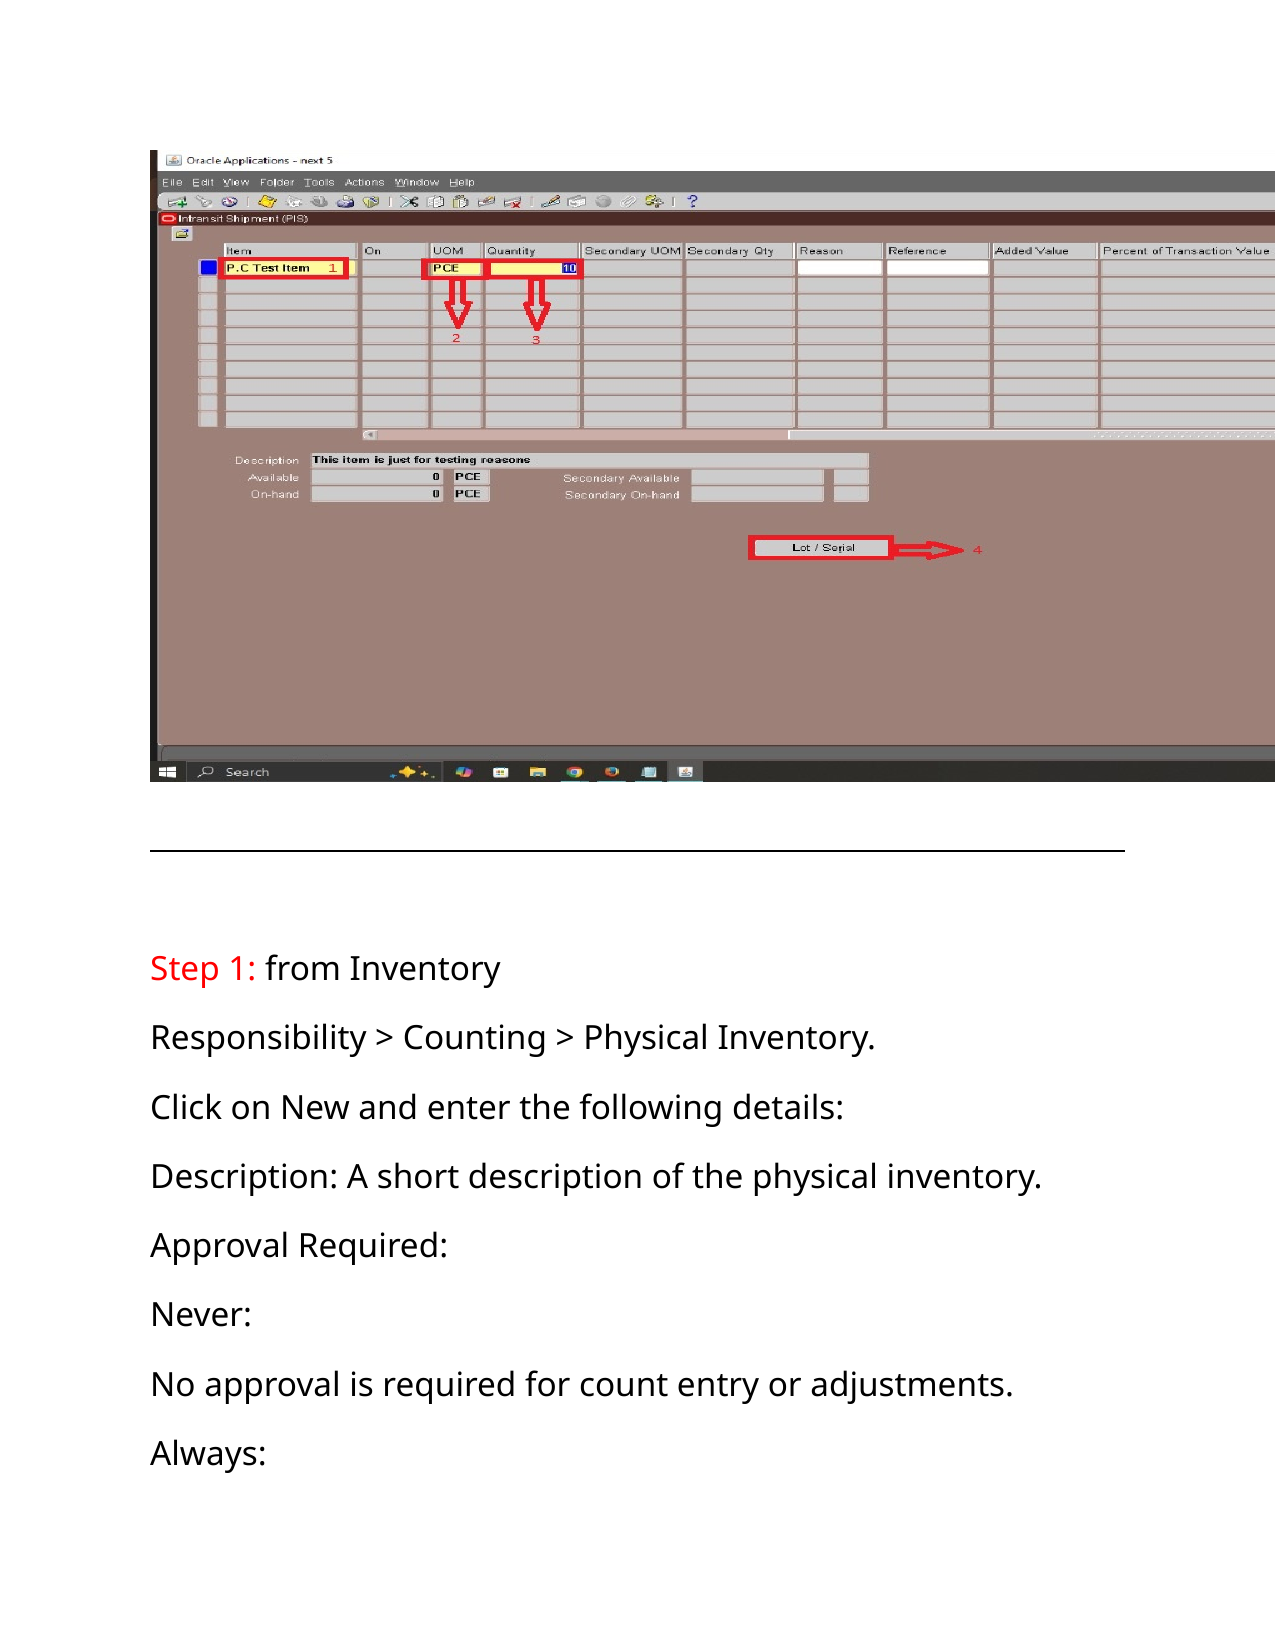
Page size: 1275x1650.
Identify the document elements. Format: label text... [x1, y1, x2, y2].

text Never: [150, 1291, 1125, 1337]
text Responsibility > Counting > Physical Inventory. [150, 1014, 1125, 1059]
text Approval Required: [150, 1222, 1125, 1267]
text Step 1: from Inventory [150, 945, 1125, 990]
text Always: [150, 1430, 1125, 1475]
picture [150, 150, 1275, 782]
text Click on New and enter the following details: [150, 1083, 1125, 1129]
text No approval is required for count entry or adjustments. [150, 1361, 1125, 1406]
text Description: A short description of the physical inventory. [150, 1153, 1125, 1198]
